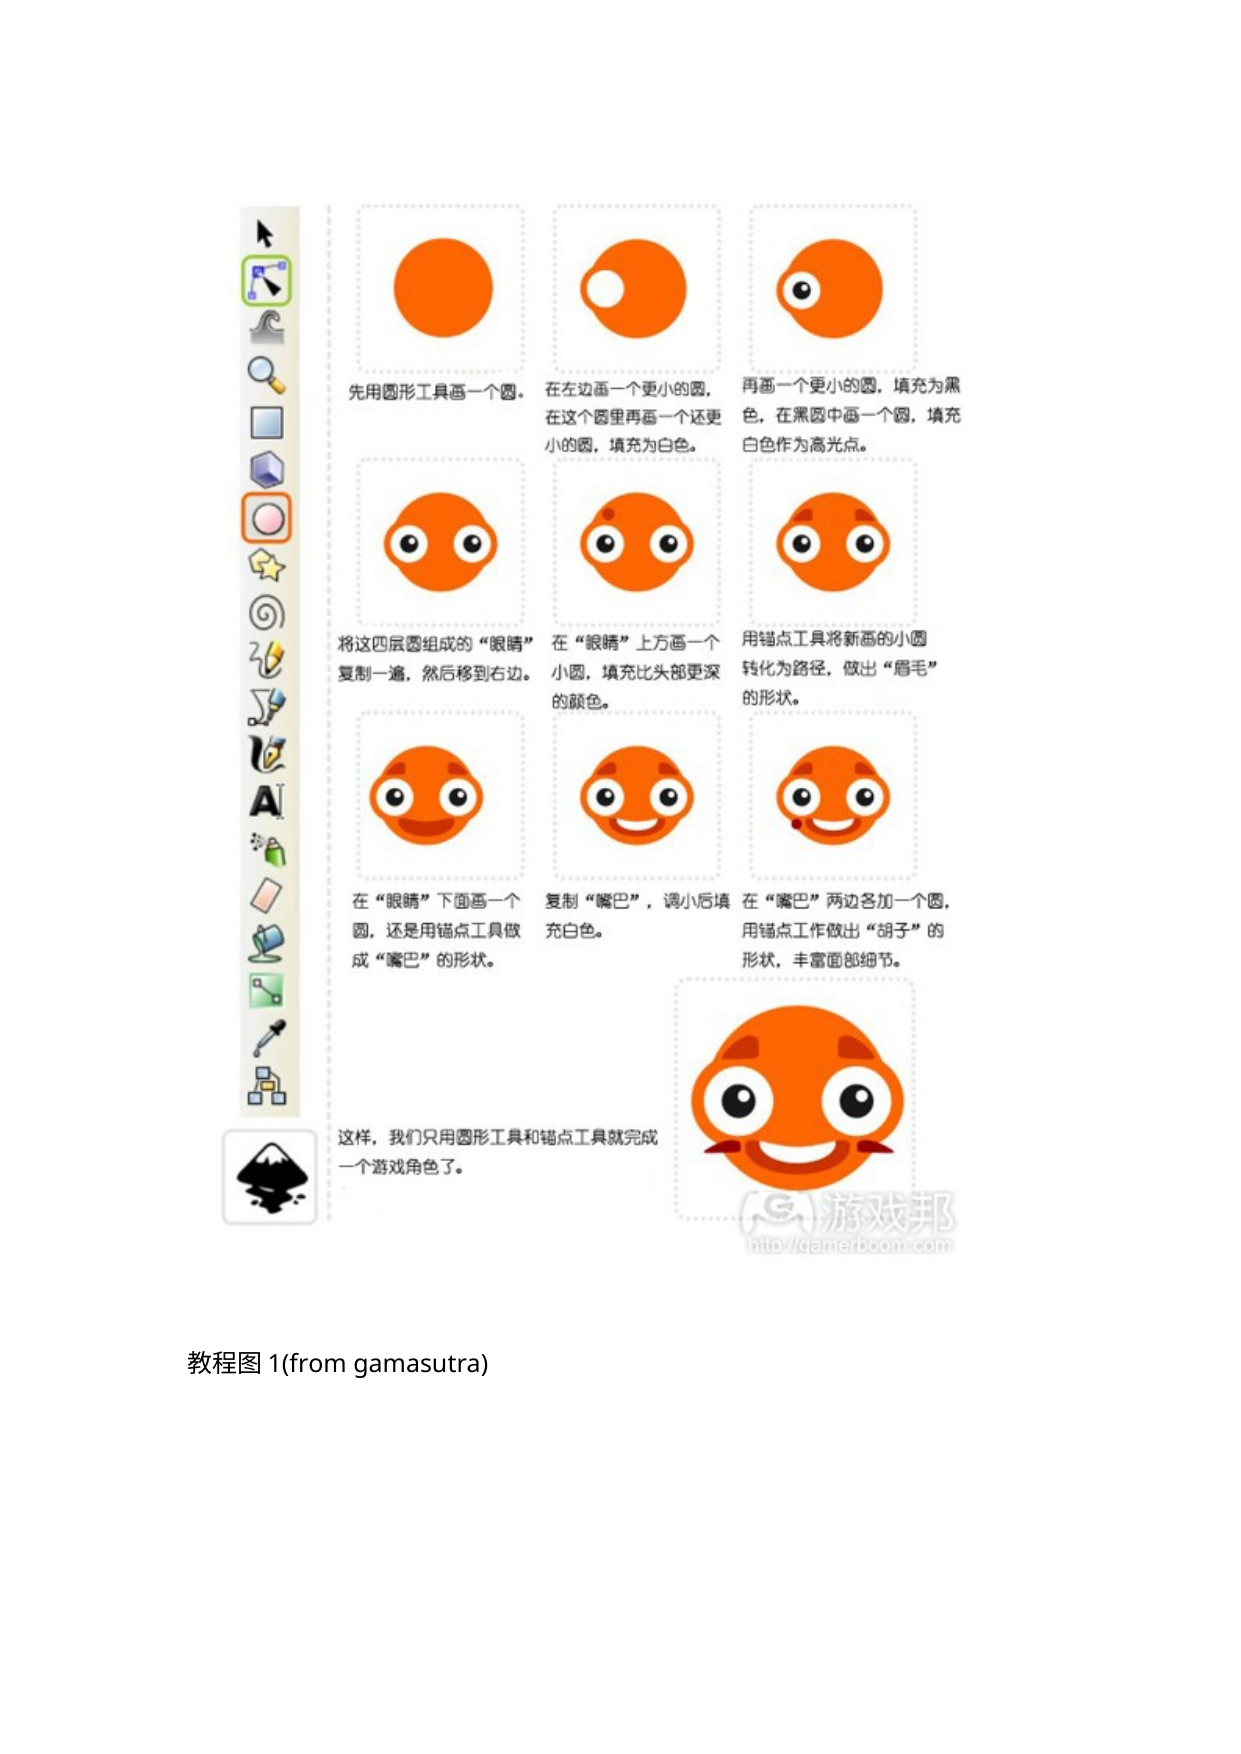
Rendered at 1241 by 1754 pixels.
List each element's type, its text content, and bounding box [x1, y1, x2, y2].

picture [187, 162, 969, 1269]
text 教程图1(from gamasutra) [187, 1329, 1053, 1394]
